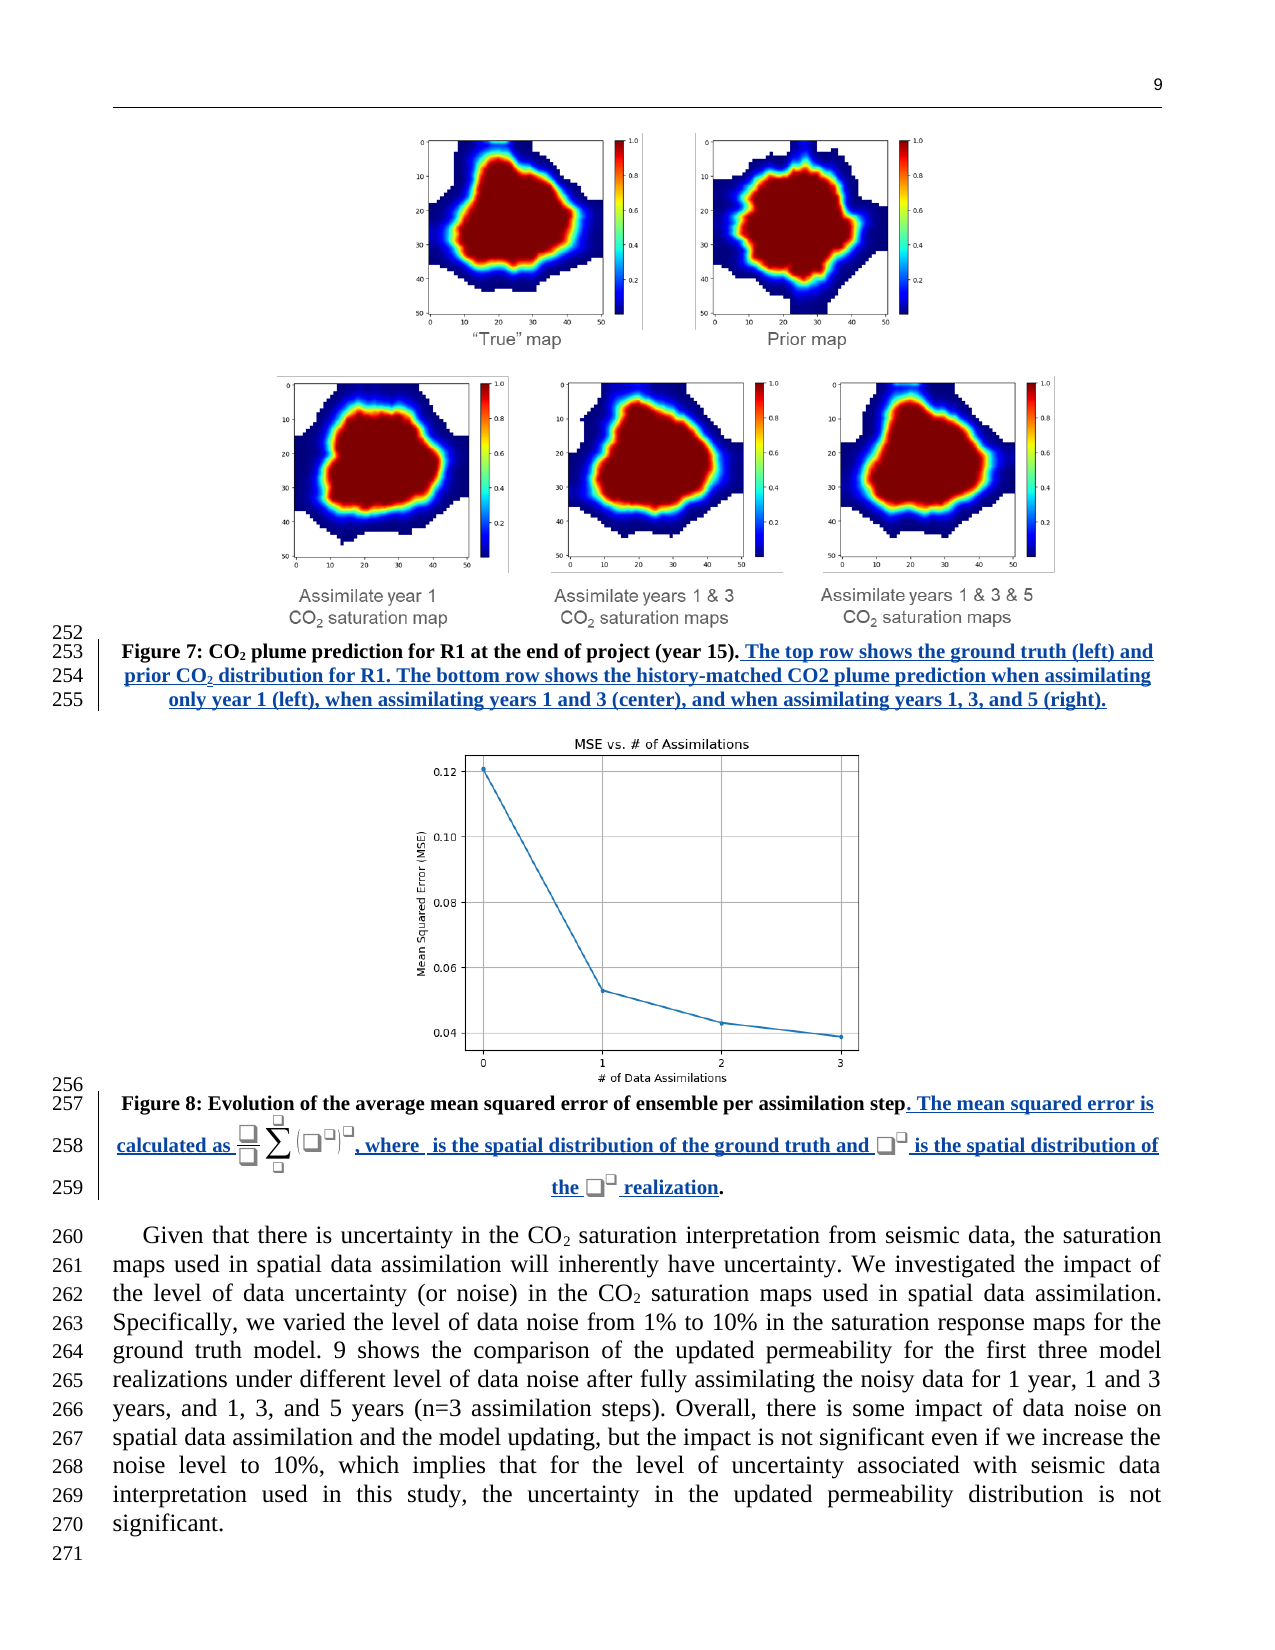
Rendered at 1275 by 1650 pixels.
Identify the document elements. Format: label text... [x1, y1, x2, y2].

text Figure 8: Evolution of the average mean squared error of ensemble per assimilation step. [112, 1091, 1162, 1199]
picture [234, 133, 1071, 639]
text Figure 7: CO2 plume prediction for R1 at the end of project (year 15). [112, 639, 1162, 711]
text Given that there is uncertainty in the CO2 saturation interpretation from seismic data, the saturation maps used in spatial data assimilation will inherently have uncertainty. We investigated the impact of the level of data uncertainty (or noise) in the CO2 saturation maps used in spatial data assimilation. Specifically, we varied the level of data noise from 1% to 10% in the saturation response maps for the ground truth model. 9 shows the comparison of the updated permeability for the first three model realizations under different level of data noise after fully assimilating the noisy data for 1 year, 1 and 3 years, and 1, 3, and 5 years (n=3 assimilation steps). Overall, there is some impact of data noise on spatial data assimilation and the model updating, but the impact is not significant even if we increase the noise level to 10%, which implies that for the level of uncertainty associated with seismic data interpretation used in this study, the uncertainty in the updated permeability distribution is not significant. [112, 1220, 1162, 1537]
picture [409, 732, 866, 1092]
